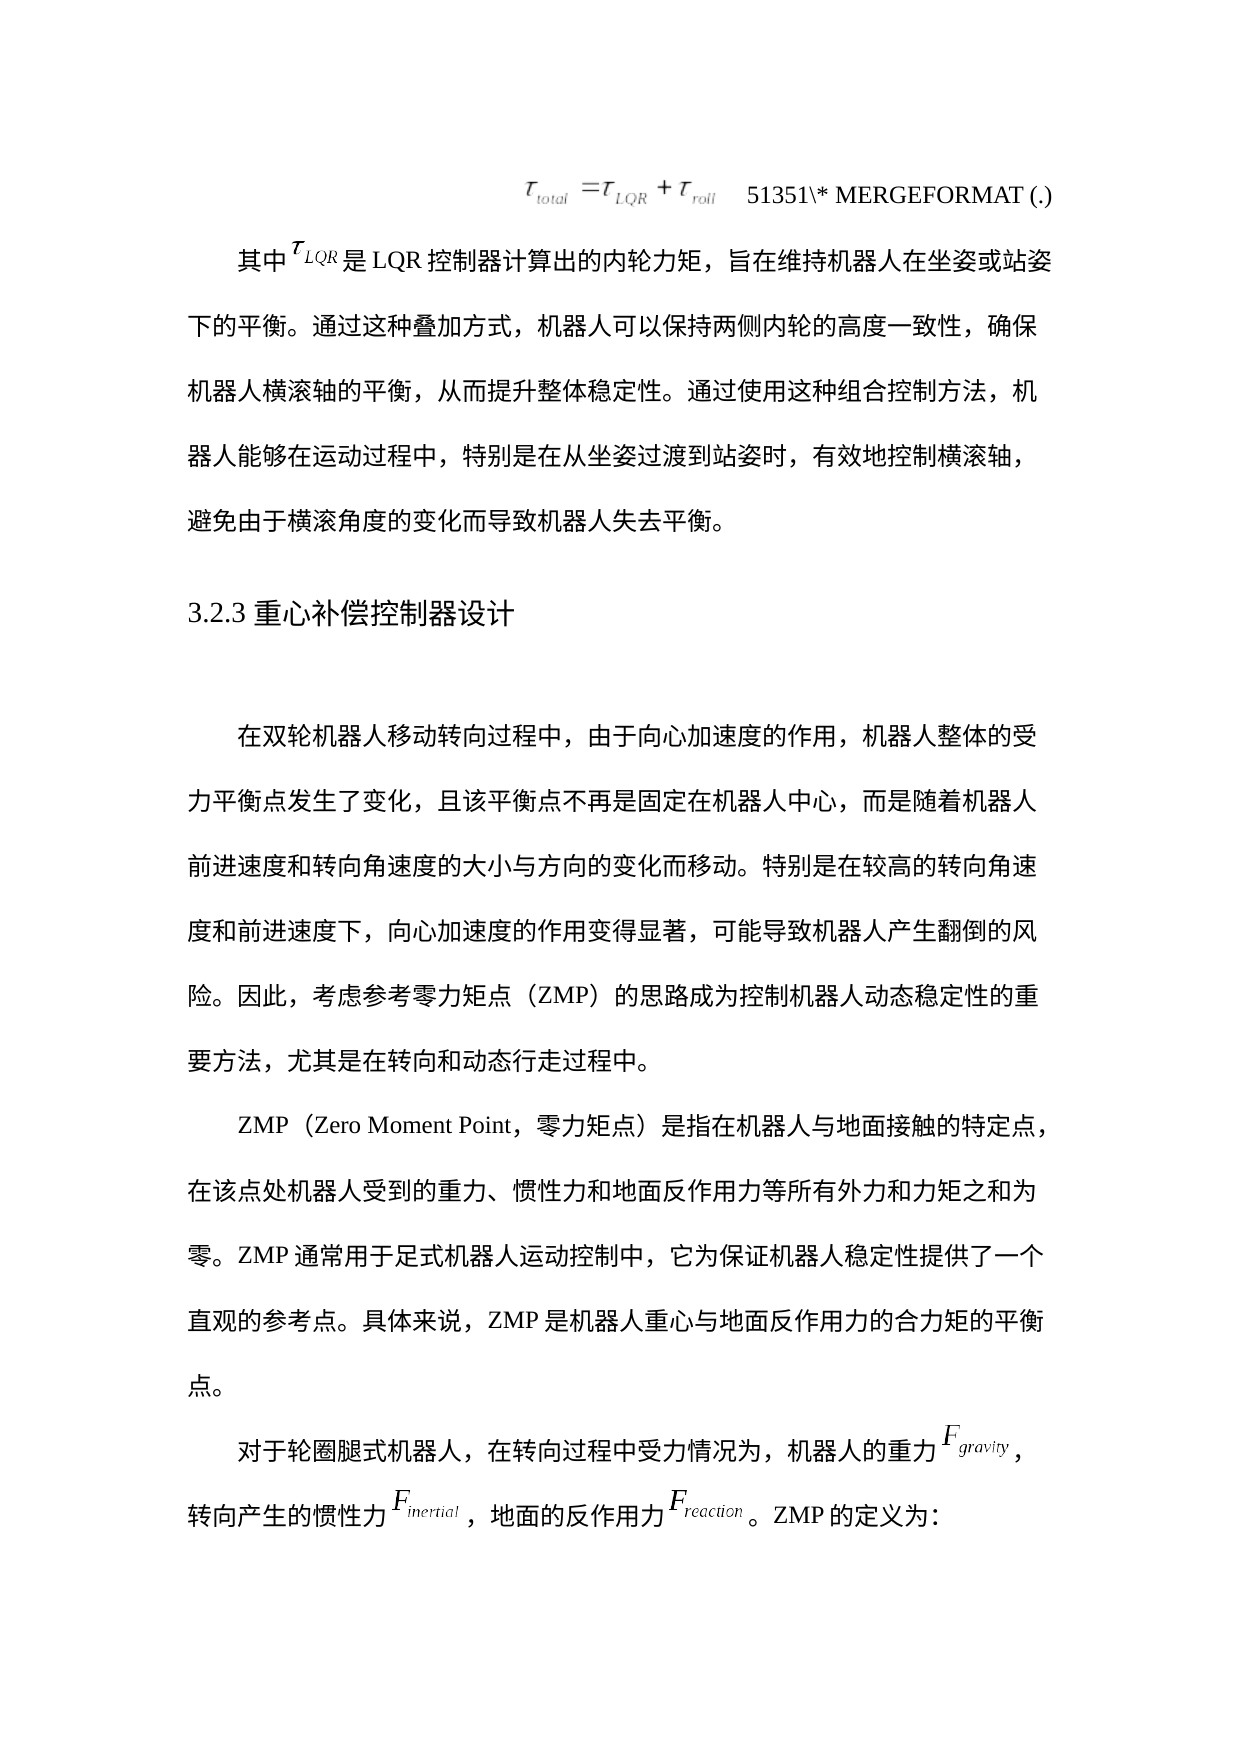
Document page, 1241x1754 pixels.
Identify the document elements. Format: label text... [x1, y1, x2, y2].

text ZMP（Zero Moment Point，零力矩点）是指在机器人与地面接触的特定点，在该点处机器人受到的重力、惯性力和地面反作用力等所有外力和力矩之和为零。ZMP通常用于足式机器人运动控制中，它为保证机器人稳定性提供了一个直观的参考点。具体来说，ZMP是机器人重心与地面反作用力的合力矩的平衡点。 [187, 1092, 1053, 1417]
text 在双轮机器人移动转向过程中，由于向心加速度的作用，机器人整体的受力平衡点发生了变化，且该平衡点不再是固定在机器人中心，而是随着机器人前进速度和转向角速度的大小与方向的变化而移动。特别是在较高的转向角速度和前进速度下，向心加速度的作用变得显著，可能导致机器人产生翻倒的风险。因此，考虑参考零力矩点（ZMP）的思路成为控制机器人动态稳定性的重要方法，尤其是在转向和动态行走过程中。 [187, 702, 1053, 1092]
subtitle 重心补偿控制器设计 [187, 579, 1053, 644]
text 其中是LQR控制器计算出的内轮力矩，旨在维持机器人在坐姿或站姿下的平衡。通过这种叠加方式，机器人可以保持两侧内轮的高度一致性，确保机器人横滚轴的平衡，从而提升整体稳定性。通过使用这种组合控制方法，机器人能够在运动过程中，特别是在从坐姿过渡到站姿时，有效地控制横滚轴，避免由于横滚角度的变化而导致机器人失去平衡。 [187, 227, 1053, 552]
text 对于轮圈腿式机器人，在转向过程中受力情况为，机器人的重力，转向产生的惯性力，地面的反作用力。ZMP的定义为： [187, 1417, 1053, 1547]
